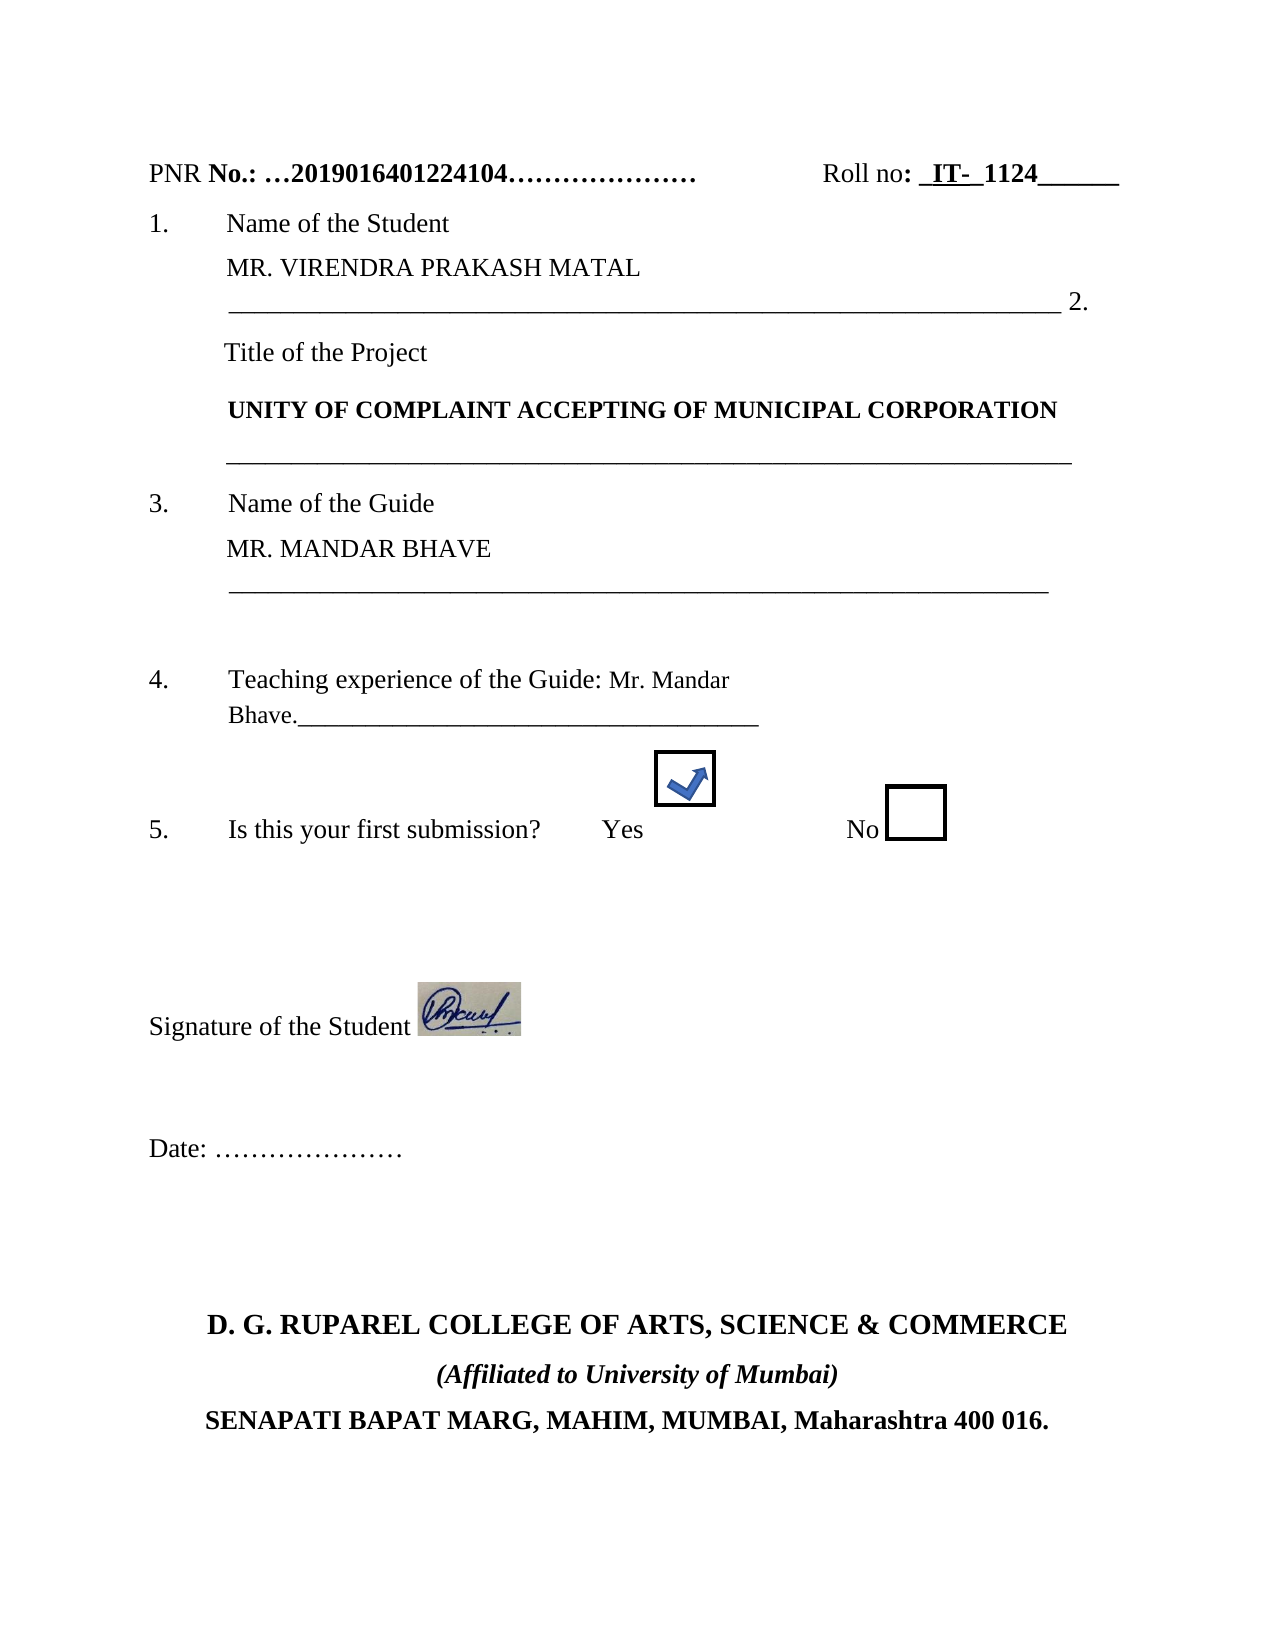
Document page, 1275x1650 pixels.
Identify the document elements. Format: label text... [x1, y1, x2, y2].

text MR. MANDAR BHAVE [226, 533, 1089, 563]
subtitle D. G. RUPAREL COLLEGE OF ARTS, SCIENCE & COMMERCE [150, 1307, 1125, 1341]
text 1. Name of the Student [148, 207, 1125, 238]
text (Affiliated to University of Mumbai) [148, 1358, 1119, 1389]
text SENAPATI BAPAT MARG, MAHIM, MUMBAI, Maharashtra 400 016. [149, 1404, 1105, 1435]
text _______________________________________________________________ [153, 566, 1125, 596]
picture [417, 982, 522, 1036]
text PNR No.: …2019016401224104………………… Roll no: _IT-_1124______ [148, 157, 1125, 188]
text _________________________________________________________________ [226, 437, 1089, 467]
text MR. VIRENDRA PRAKASH MATAL [226, 252, 1089, 282]
text Signature of the Student [148, 982, 1125, 1042]
subtitle UNITY OF COMPLAINT ACCEPTING OF MUNICIPAL CORPORATION [150, 395, 1125, 424]
list Teaching experience of the Guide: Mr. Mandar Bhave.__________________________________ [148, 663, 1125, 729]
text Date: ………………… [148, 1132, 1125, 1163]
list Name of the Guide [148, 488, 1125, 519]
list Is this your first submission? Yes No [148, 787, 1125, 845]
text ________________________________________________________________ 2. Title of the Project [150, 285, 1089, 367]
